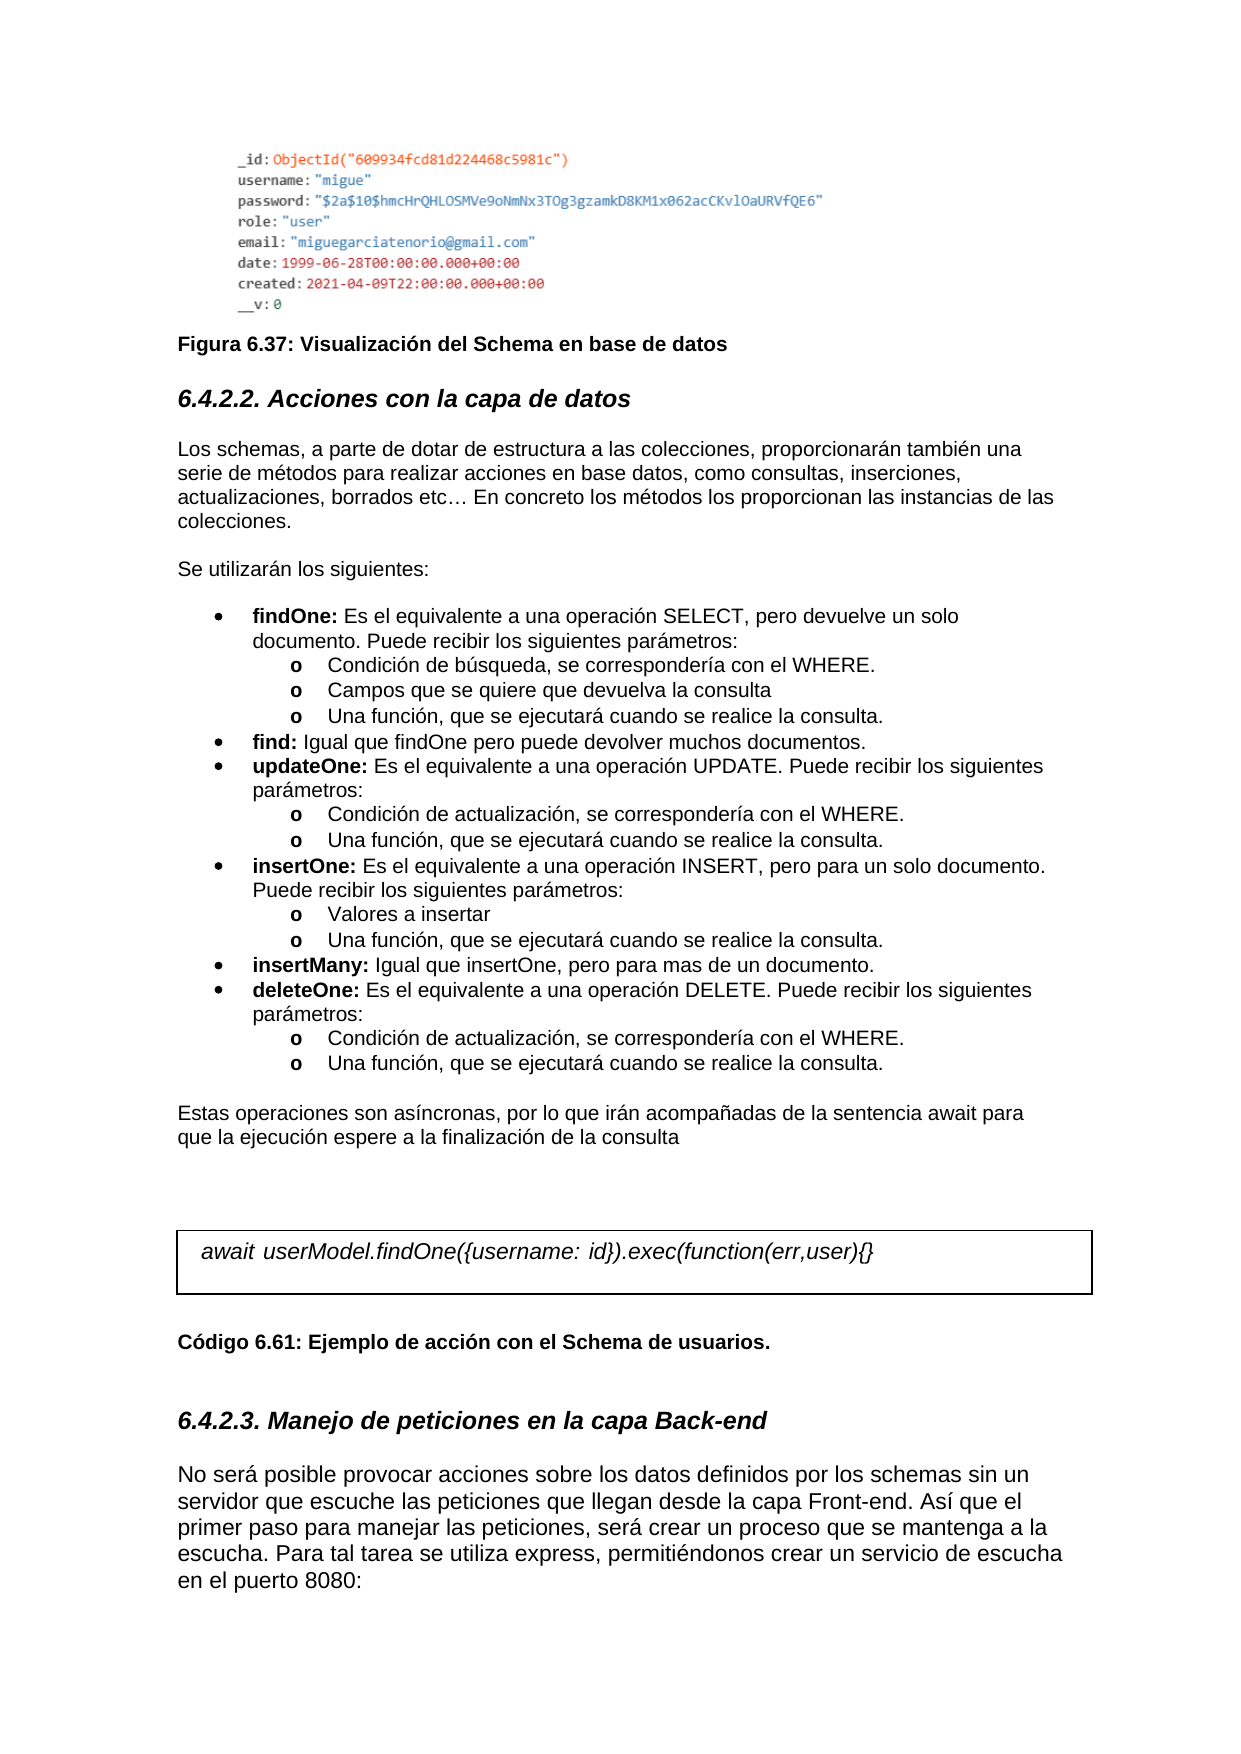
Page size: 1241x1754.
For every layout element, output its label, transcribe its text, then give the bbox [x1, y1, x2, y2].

text Figura 6.37: Visualización del Schema en base de datos [177, 332, 1063, 356]
list insertOne: Es el equivalente a una operación INSERT, pero para un solo documento. Puede recibir los siguientes parámetros: [215, 854, 1063, 902]
list Condición de actualización, se correspondería con el WHERE. [290, 1025, 1063, 1051]
list deleteOne: Es el equivalente a una operación DELETE. Puede recibir los siguientes parámetros: [215, 977, 1063, 1025]
text Código 6.61: Ejemplo de acción con el Schema de usuarios. [177, 1330, 1063, 1354]
list Valores a insertar [290, 902, 1063, 927]
text Estas operaciones son asíncronas, por lo que irán acompañadas de la sentencia await para que la ejecución espere a la finalización de la consulta [177, 1101, 1063, 1149]
list findOne: Es el equivalente a una operación SELECT, pero devuelve un solo documento. Puede recibir los siguientes parámetros: [215, 604, 1063, 652]
list insertMany: Igual que insertOne, pero para mas de un documento. [215, 953, 1063, 977]
subtitle 6.4.2.2. Acciones con la capa de datos [177, 384, 1063, 413]
list Una función, que se ejecutará cuando se realice la consulta. [290, 828, 1063, 854]
list updateOne: Es el equivalente a una operación UPDATE. Puede recibir los siguientes parámetros: [215, 754, 1063, 802]
text Los schemas, a parte de dotar de estructura a las colecciones, proporcionarán también una serie de métodos para realizar acciones en base datos, como consultas, inserciones, actualizaciones, borrados etc… En concreto los métodos los proporcionan las instancias de las colecciones. [177, 437, 1063, 532]
list find: Igual que findOne pero puede devolver muchos documentos. [215, 730, 1063, 754]
list Una función, que se ejecutará cuando se realice la consulta. [290, 1051, 1063, 1077]
list Campos que se quiere que devuelva la consulta [290, 678, 1063, 704]
list Condición de actualización, se correspondería con el WHERE. [290, 802, 1063, 828]
text No será posible provocar acciones sobre los datos definidos por los schemas sin un servidor que escuche las peticiones que llegan desde la capa Front-end. Así que el primer paso para manejar las peticiones, será crear un proceso que se mantenga a la escucha. Para tal tarea se utiliza express, permitiéndonos crear un servicio de escucha en el puerto 8080: [177, 1461, 1063, 1593]
list Una función, que se ejecutará cuando se realice la consulta. [290, 927, 1063, 953]
picture [177, 147, 1063, 332]
subtitle 6.4.2.3. Manejo de peticiones en la capa Back-end [177, 1406, 1063, 1435]
text Se utilizarán los siguientes: [177, 556, 1063, 580]
list Una función, que se ejecutará cuando se realice la consulta. [290, 704, 1063, 730]
list Condición de búsqueda, se correspondería con el WHERE. [290, 652, 1063, 678]
